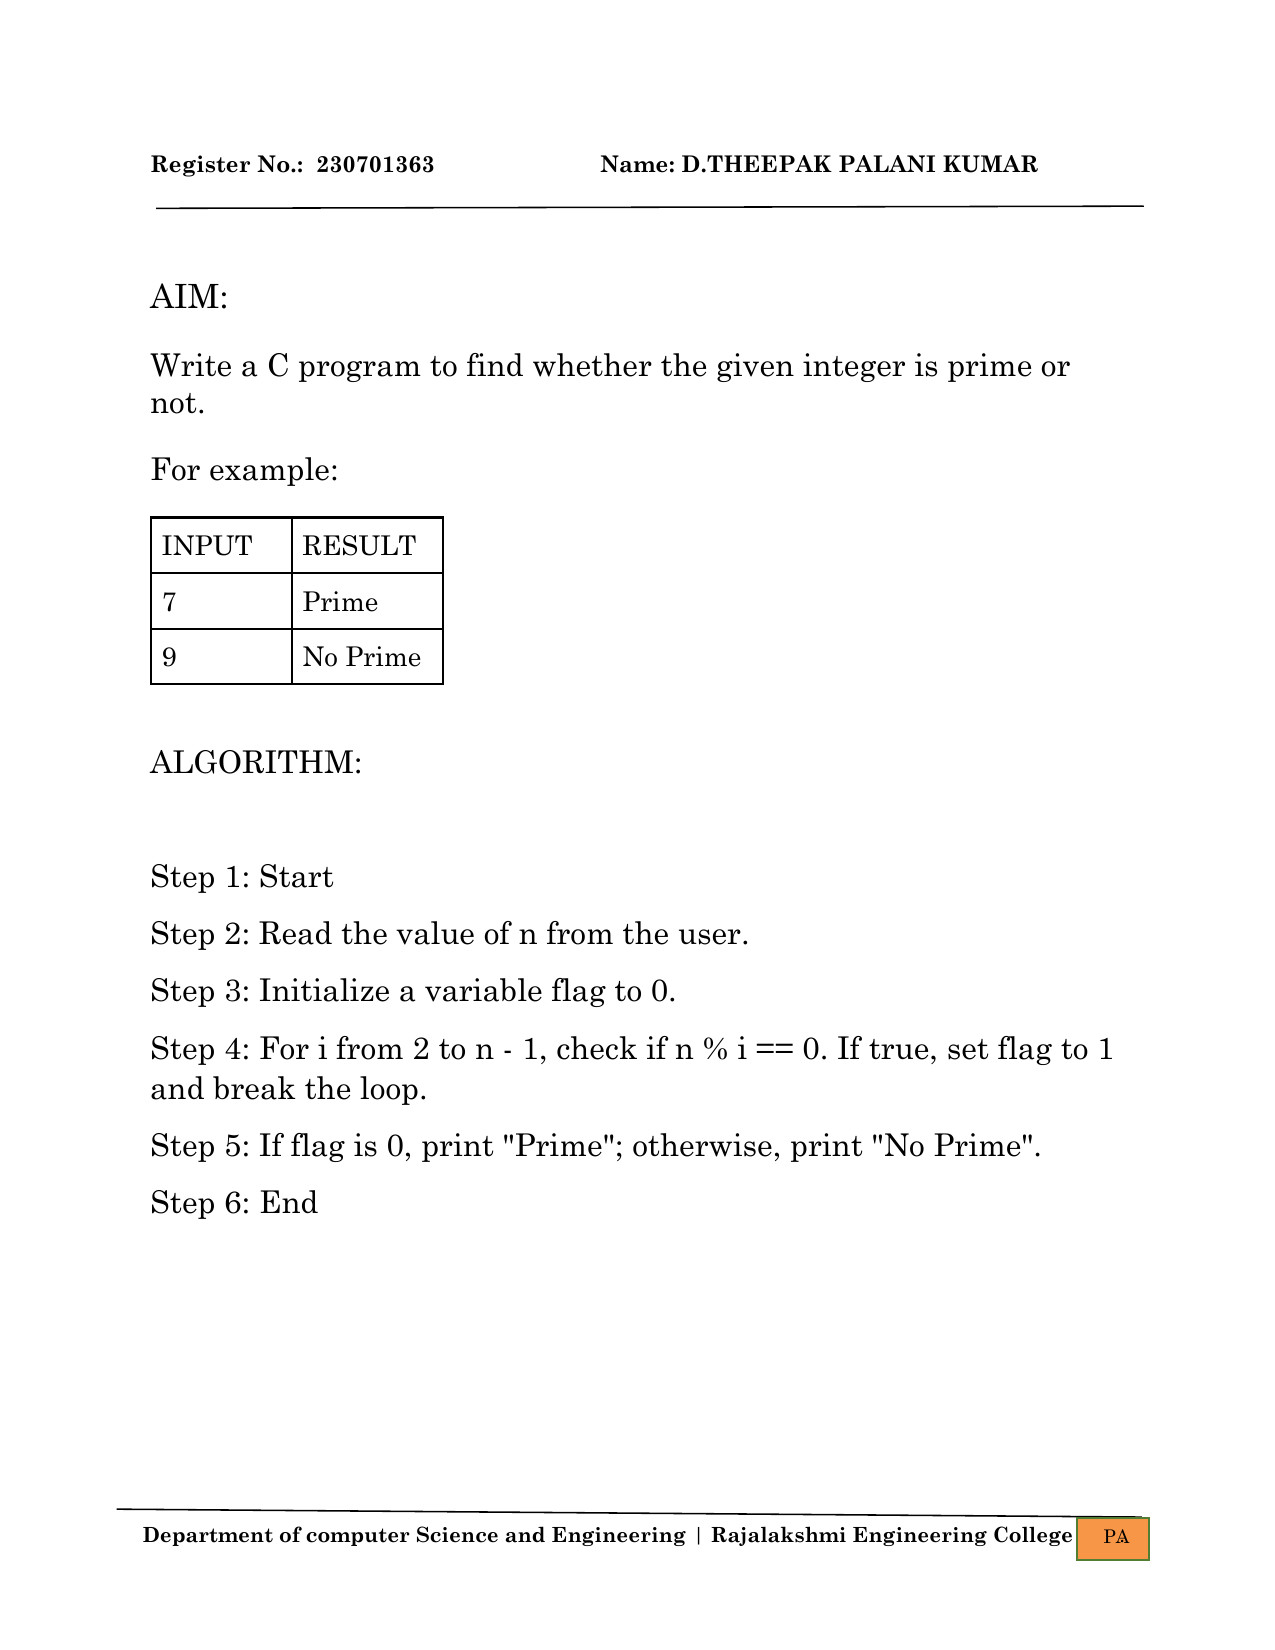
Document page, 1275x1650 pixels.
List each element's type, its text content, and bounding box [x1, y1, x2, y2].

text Write a C program to find whether the given integer is prime or not. [150, 345, 1125, 421]
text For example: [150, 450, 1125, 487]
text Step 6: End [150, 1183, 1125, 1221]
table_header INPUT [152, 519, 291, 572]
text Step 2: Read the value of n from the user. [150, 914, 1125, 951]
text Step 3: Initialize a variable flag to 0. [150, 971, 1125, 1009]
text Register No.: 230701363 Name: D.THEEPAK PALANI KUMAR [150, 150, 1125, 178]
table_header RESULT [293, 519, 442, 572]
table_cell Prime [293, 574, 442, 627]
text Step 4: For i from 2 to n - 1, check if n % i == 0. If true, set flag to 1 and break the loop. [150, 1028, 1125, 1106]
text Step 5: If flag is 0, print "Prime"; otherwise, print "No Prime". [150, 1126, 1125, 1163]
text AIM: [150, 276, 1125, 316]
text Step 1: Start [150, 857, 1125, 894]
text ALGORITHM: [150, 742, 1125, 780]
table_cell 7 [152, 574, 291, 627]
table_cell No Prime [293, 630, 442, 683]
table_cell 9 [152, 630, 291, 683]
